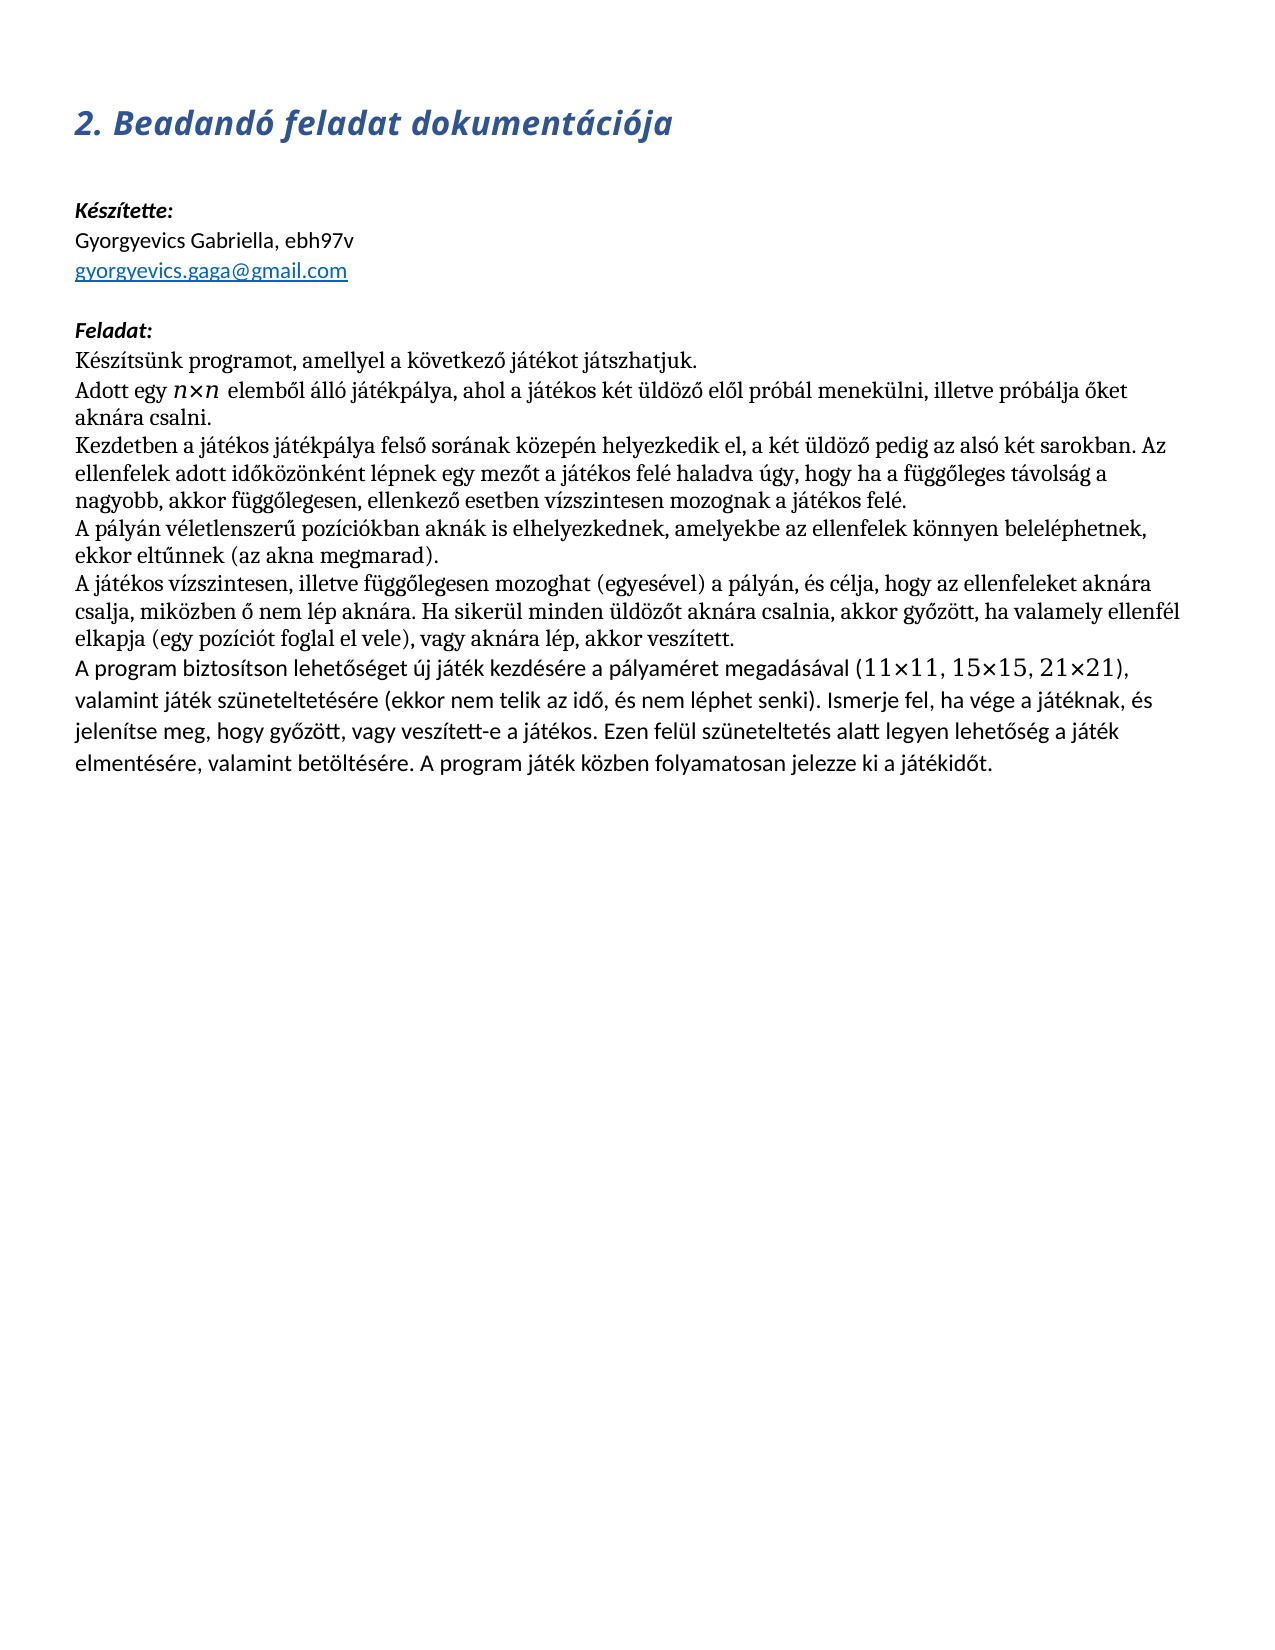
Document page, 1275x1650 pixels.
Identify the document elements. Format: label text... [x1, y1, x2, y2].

text Készítsünk programot, amellyel a következő játékot játszhatjuk. [75, 347, 1200, 374]
text Adott egy 𝑛×𝑛 elemből álló játékpálya, ahol a játékos két üldöző elől próbál menekülni, illetve próbálja őket aknára csalni. [75, 374, 1200, 432]
text A pályán véletlenszerű pozíciókban aknák is elhelyezkednek, amelyekbe az ellenfelek könnyen beleléphetnek, ekkor eltűnnek (az akna megmarad). [75, 515, 1200, 570]
subtitle 2. Beadandó feladat dokumentációja [75, 100, 1200, 145]
text Gyorgyevics Gabriella, ebh97v [75, 226, 1200, 254]
text A program biztosítson lehetőséget új játék kezdésére a pályaméret megadásával (11×11, 15×15, 21×21), valamint játék szüneteltetésére (ekkor nem telik az idő, és nem léphet senki). Ismerje fel, ha vége a játéknak, és jelenítse meg, hogy győzött, vagy veszített-e a játékos. Ezen felül szüneteltetés alatt legyen lehetőség a játék elmentésére, valamint betöltésére. A program játék közben folyamatosan jelezze ki a játékidőt. [75, 653, 1200, 777]
text gyorgyevics.gaga@gmail.com [75, 256, 1200, 284]
text A játékos vízszintesen, illetve függőlegesen mozoghat (egyesével) a pályán, és célja, hogy az ellenfeleket aknára csalja, miközben ő nem lép aknára. Ha sikerül minden üldözőt aknára csalnia, akkor győzött, ha valamely ellenfél elkapja (egy pozíciót foglal el vele), vagy aknára lép, akkor veszített. [75, 570, 1200, 653]
text Készítette: [75, 196, 1200, 224]
text Kezdetben a játékos játékpálya felső sorának közepén helyezkedik el, a két üldöző pedig az alsó két sarokban. Az ellenfelek adott időközönként lépnek egy mezőt a játékos felé haladva úgy, hogy ha a függőleges távolság a nagyobb, akkor függőlegesen, ellenkező esetben vízszintesen mozognak a játékos felé. [75, 432, 1200, 515]
text Feladat: [75, 317, 1200, 345]
